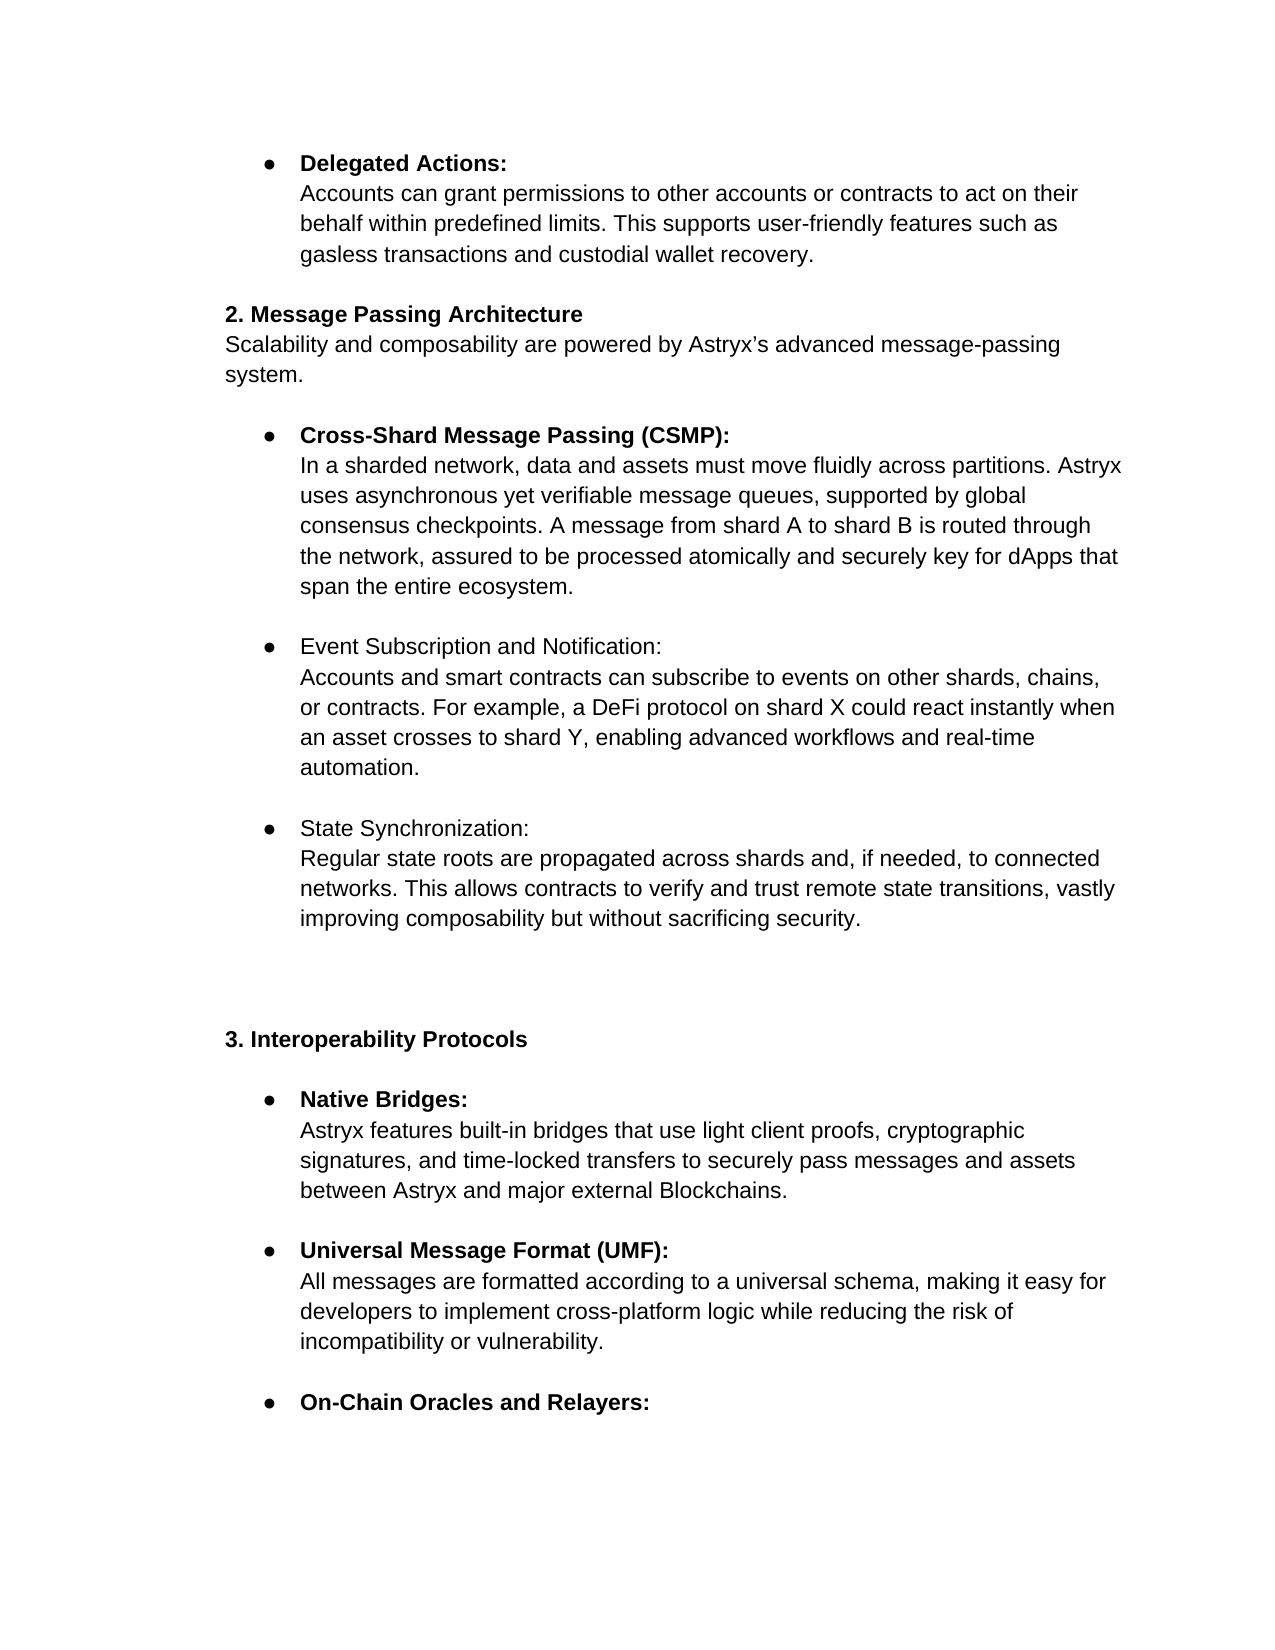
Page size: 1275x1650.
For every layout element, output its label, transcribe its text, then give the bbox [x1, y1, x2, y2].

list Cross-Shard Message Passing (CSMP): [262, 422, 1125, 448]
text Astryx features built-in bridges that use light client proofs, cryptographic signatures, and time-locked transfers to securely pass messages and assets between Astryx and major external Blockchains. [300, 1117, 1125, 1203]
list Universal Message Format (UMF): [262, 1237, 1125, 1264]
text Regular state roots are propagated across shards and, if needed, to connected networks. This allows contracts to verify and trust remote state transitions, vastly improving composability but without sacrificing security. [300, 845, 1125, 932]
text Scalability and composability are powered by Astryx’s advanced message-passing system. [225, 331, 1125, 388]
text In a sharded network, data and assets must move fluidly across partitions. Astryx uses asynchronous yet verifiable message queues, supported by global consensus checkpoints. A message from shard A to shard B is routed through the network, assured to be processed atomically and securely key for dApps that span the entire ecosystem. [300, 452, 1125, 599]
text Accounts and smart contracts can subscribe to events on other shards, chains, or contracts. For example, a DeFi protocol on shard X could react instantly when an asset crosses to shard Y, enabling advanced workflows and real-time automation. [300, 663, 1125, 781]
list On-Chain Oracles and Relayers: [262, 1388, 1125, 1415]
text All messages are formatted according to a universal schema, making it easy for developers to implement cross-platform logic while reducing the risk of incompatibility or vulnerability. [300, 1268, 1125, 1354]
list Event Subscription and Notification: [262, 633, 1125, 660]
text Accounts can grant permissions to other accounts or contracts to act on their behalf within predefined limits. This supports user-friendly features such as gasless transactions and custodial wallet recovery. [300, 180, 1125, 267]
list State Synchronization: [262, 814, 1125, 841]
list Delegated Actions: [262, 150, 1125, 176]
text 2. Message Passing Architecture [225, 301, 1125, 327]
list Native Bridges: [262, 1086, 1125, 1113]
text 3. Interoperability Protocols [225, 1026, 1125, 1052]
